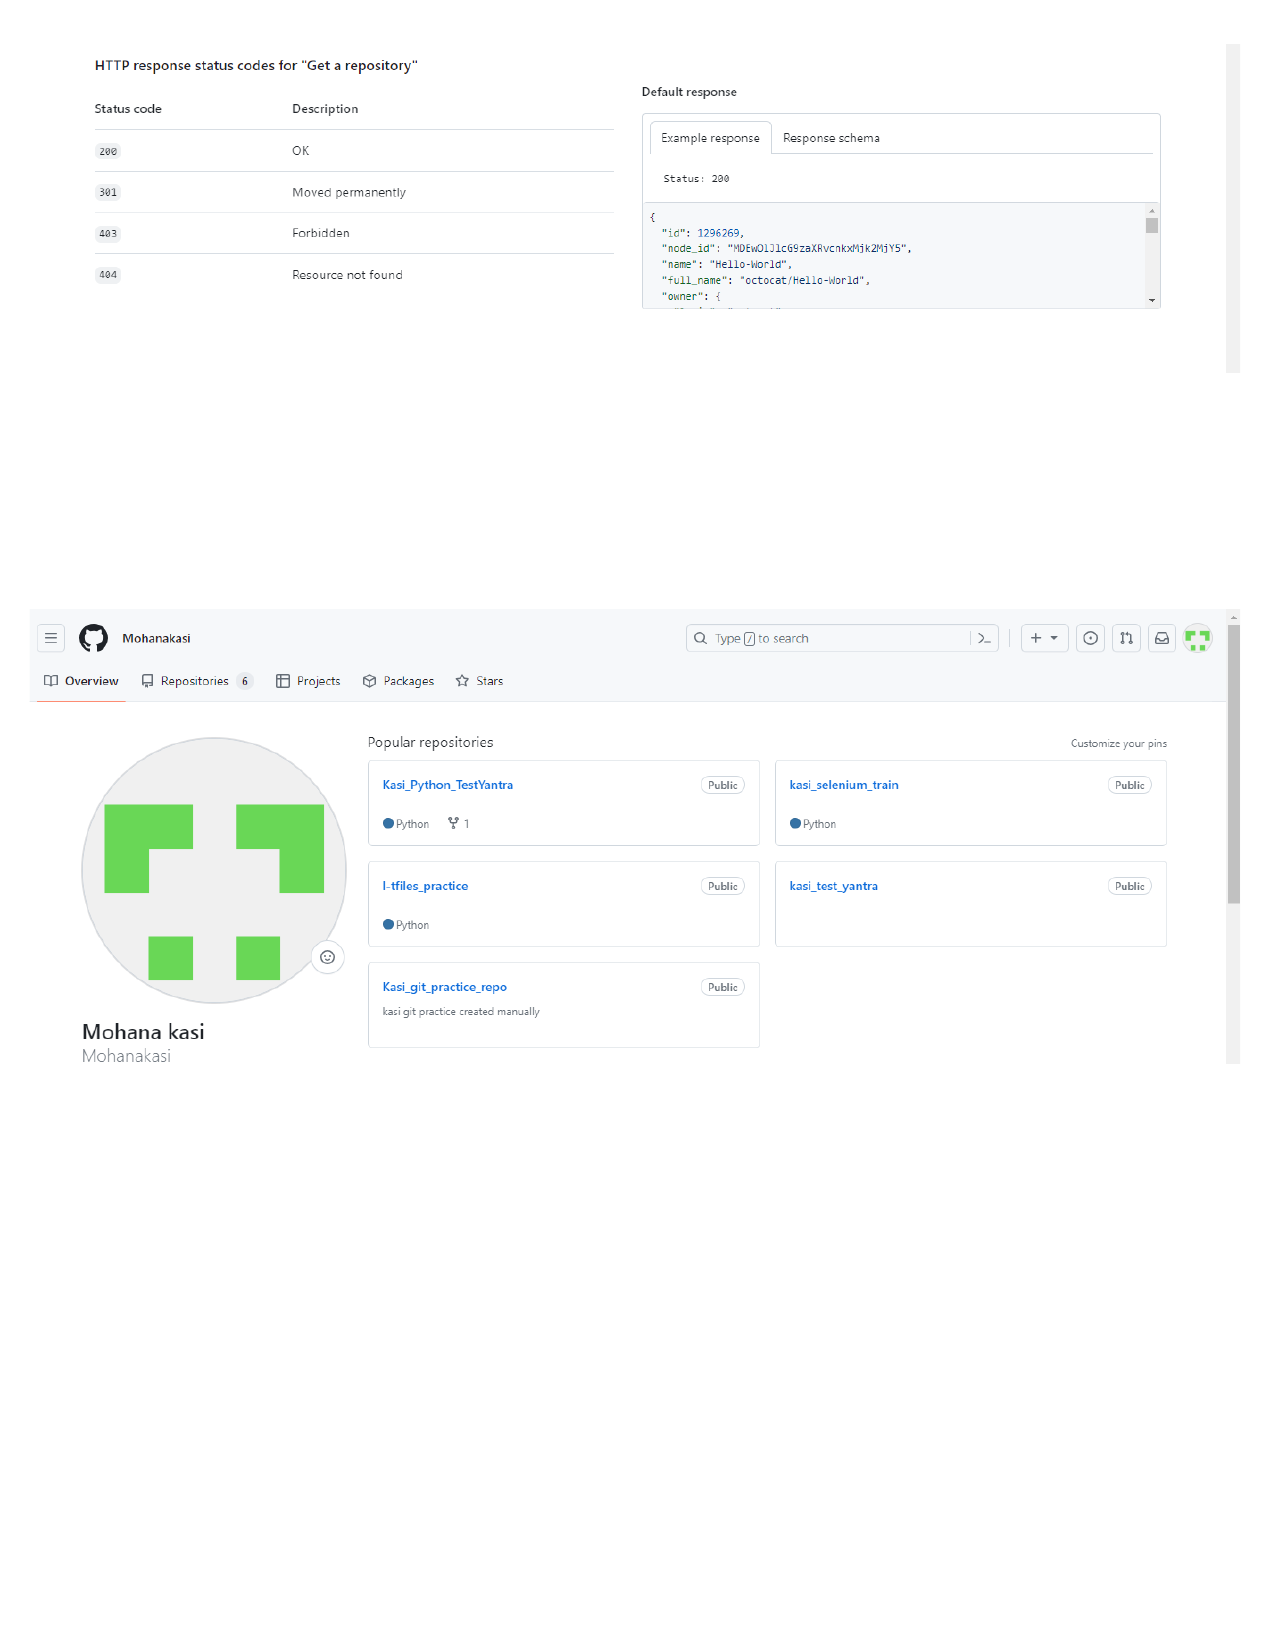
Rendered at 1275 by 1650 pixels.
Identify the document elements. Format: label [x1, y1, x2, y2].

picture [29, 609, 1241, 1064]
picture [29, 44, 1241, 373]
